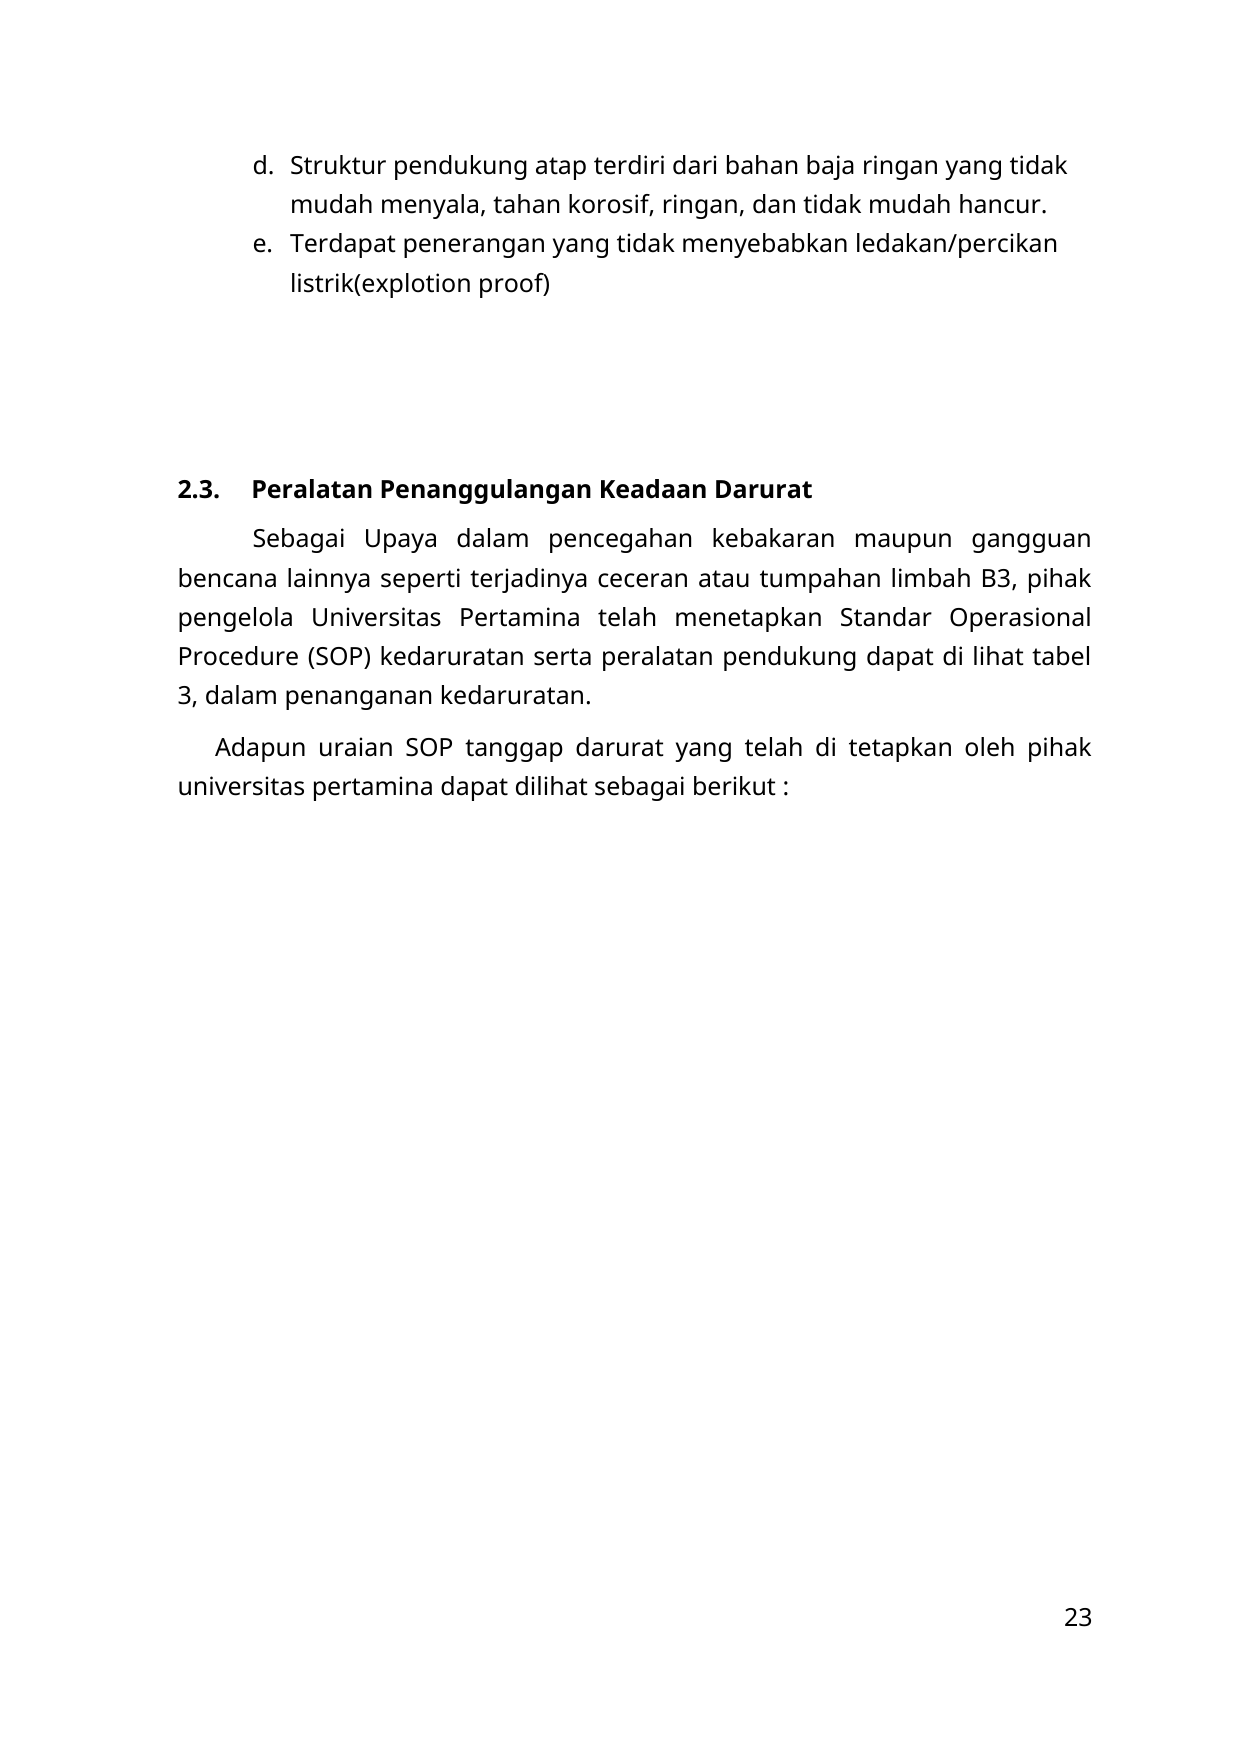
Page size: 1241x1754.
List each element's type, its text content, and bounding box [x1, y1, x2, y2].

list Struktur pendukung atap terdiri dari bahan baja ringan yang tidak mudah menyala, tahan korosif, ringan, dan tidak mudah hancur. [252, 148, 1092, 221]
subtitle Peralatan Penanggulangan Keadaan Darurat [177, 472, 1092, 506]
text Sebagai Upaya dalam pencegahan kebakaran maupun gangguan bencana lainnya seperti terjadinya ceceran atau tumpahan limbah B3, pihak pengelola Universitas Pertamina telah menetapkan Standar Operasional Procedure (SOP) kedaruratan serta peralatan pendukung dapat di lihat tabel 3, dalam penanganan kedaruratan. [177, 521, 1092, 712]
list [252, 226, 1092, 299]
text Adapun uraian SOP tanggap darurat yang telah di tetapkan oleh pihak universitas pertamina dapat dilihat sebagai berikut : [177, 729, 1092, 803]
